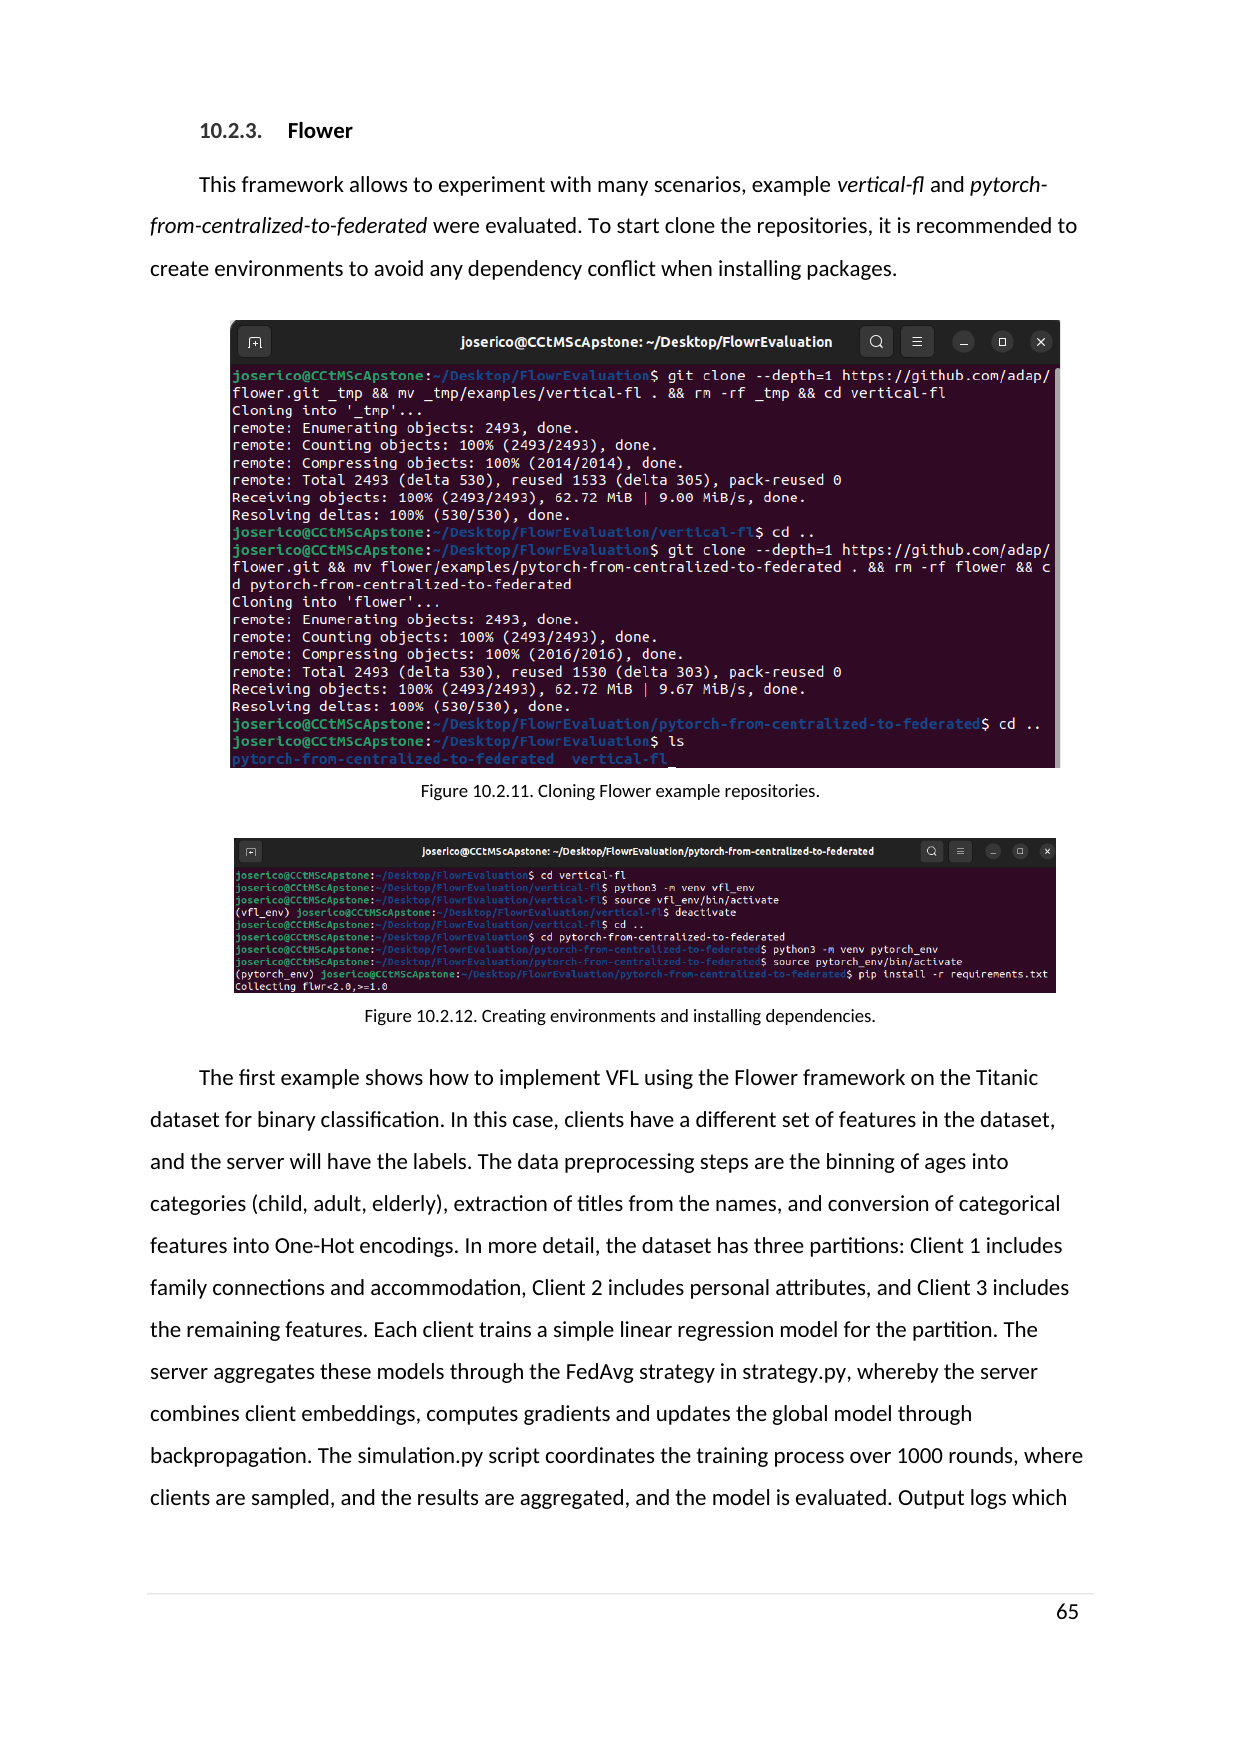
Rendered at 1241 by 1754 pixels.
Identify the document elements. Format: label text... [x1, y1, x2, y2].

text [150, 1063, 1091, 1511]
subtitle Flower [199, 117, 1126, 145]
text This framework allows to experiment with many scenarios, example vertical-fl and pytorch-from-centralized-to-federated were evaluated. To start clone the repositories, it is recommended to create environments to avoid any dependency conflict when installing packages. [150, 170, 1091, 282]
picture [230, 320, 1060, 768]
picture [234, 838, 1056, 993]
